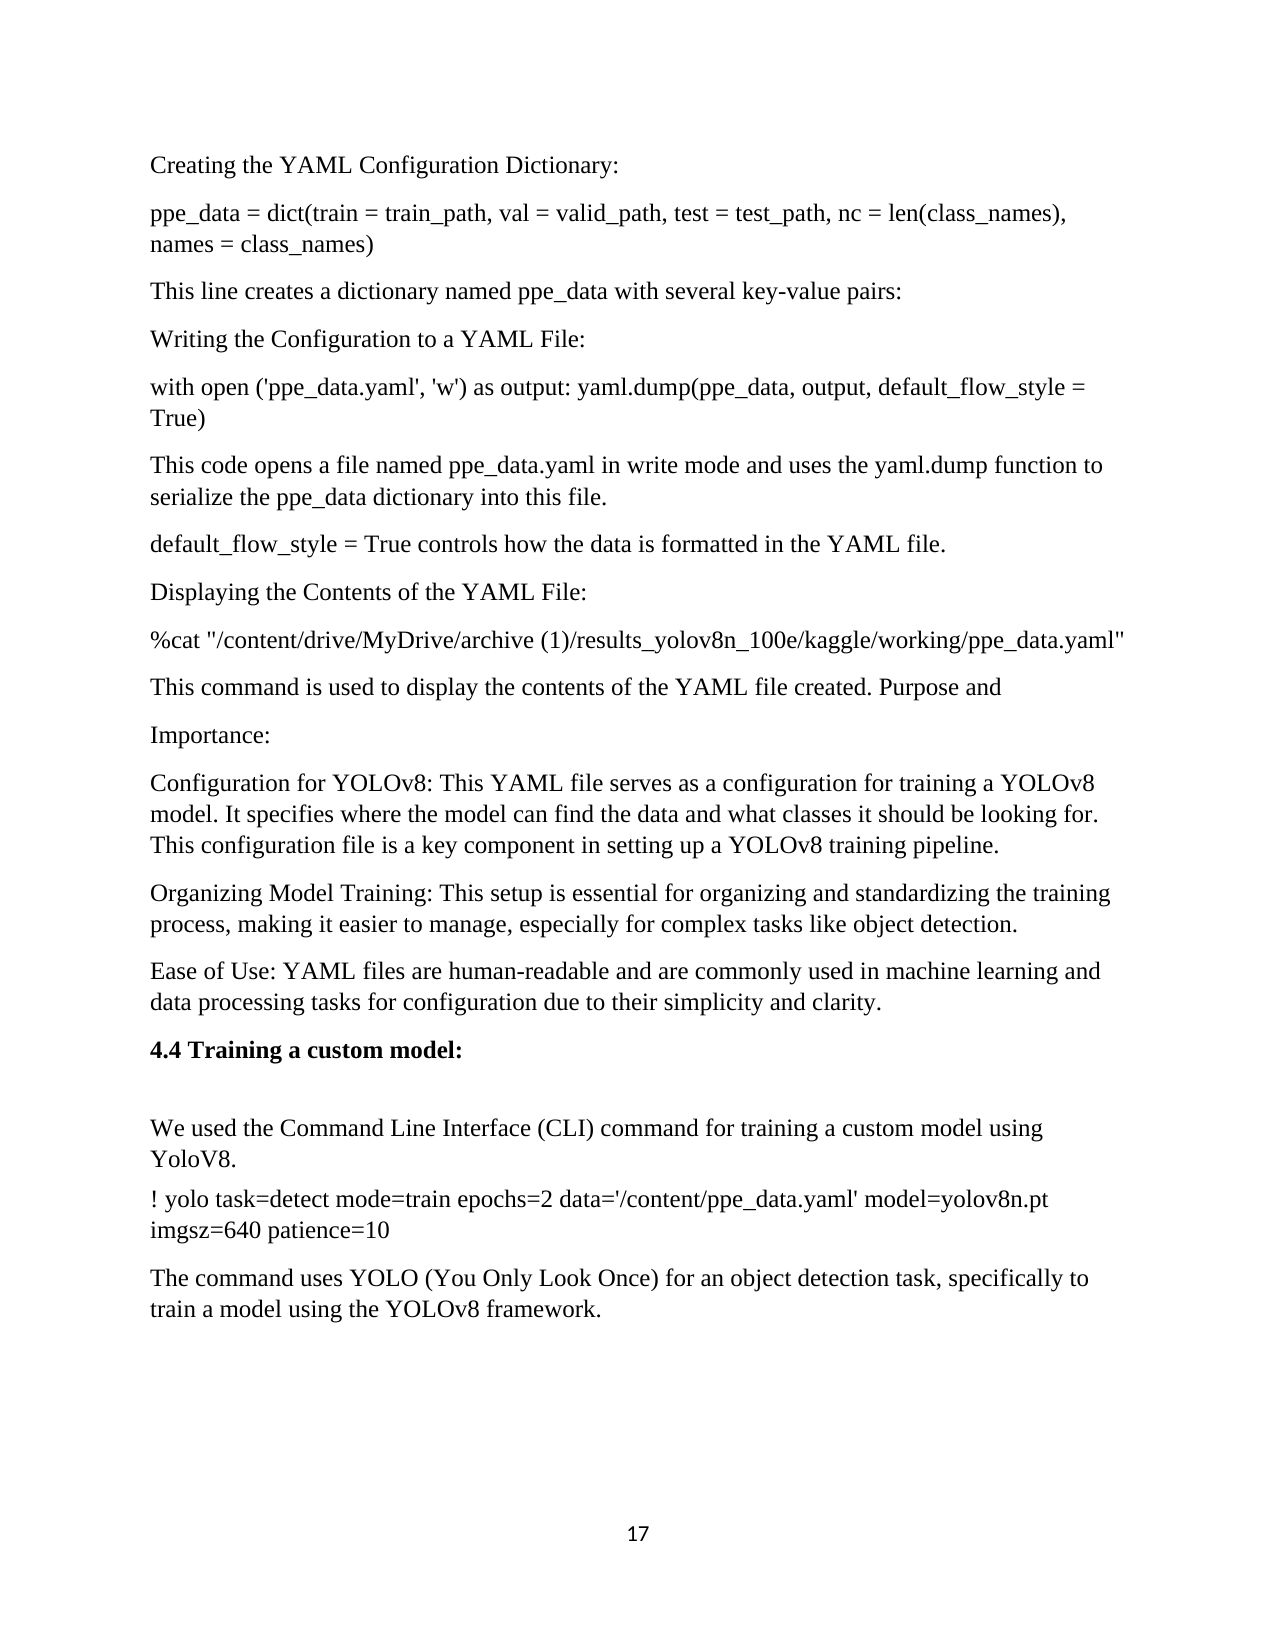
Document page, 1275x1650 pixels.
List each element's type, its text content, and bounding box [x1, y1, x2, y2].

text This code opens a file named ppe_data.yaml in write mode and uses the yaml.dump function to serialize the ppe_data dictionary into this file. [150, 451, 1125, 510]
text ! yolo task=detect mode=train epochs=2 data='/content/ppe_data.yaml' model=yolov8n.pt imgsz=640 patience=10 [150, 1184, 1125, 1244]
text Configuration for YOLOv8: This YAML file serves as a configuration for training a YOLOv8 model. It specifies where the model can find the data and what classes it should be looking for. This configuration file is a key component in setting up a YOLOv8 training pipeline. [150, 768, 1125, 859]
text with open ('ppe_data.yaml', 'w') as output: yaml.dump(ppe_data, output, default_flow_style = True) [150, 372, 1125, 432]
text Ease of Use: YAML files are human-readable and are commonly used in machine learning and data processing tasks for configuration due to their simplicity and clarity. [150, 956, 1125, 1016]
text %cat "/content/drive/MyDrive/archive (1)/results_yolov8n_100e/kaggle/working/ppe_data.yaml" [150, 625, 1125, 653]
text Importance: [150, 720, 1125, 749]
text This line creates a dictionary named ppe_data with several key-value pairs: [150, 276, 1125, 305]
text Displaying the Contents of the YAML File: [150, 577, 1125, 606]
text default_flow_style = True controls how the data is formatted in the YAML file. [150, 529, 1125, 558]
text We used the Command Line Interface (CLI) command for training a custom model using YoloV8. [150, 1113, 1125, 1173]
text The command uses YOLO (You Only Look Once) for an object detection task, specifically to train a model using the YOLOv8 framework. [150, 1263, 1125, 1323]
subtitle 4.4 Training a custom model: [150, 1035, 1125, 1064]
text Organizing Model Training: This setup is essential for organizing and standardizing the training process, making it easier to manage, especially for complex tasks like object detection. [150, 878, 1125, 937]
text Creating the YAML Configuration Dictionary: [150, 150, 1125, 179]
text ppe_data = dict(train = train_path, val = valid_path, test = test_path, nc = len(class_names), names = class_names) [150, 198, 1125, 257]
text Writing the Configuration to a YAML File: [150, 324, 1125, 353]
text This command is used to display the contents of the YAML file created. Purpose and [150, 672, 1125, 701]
